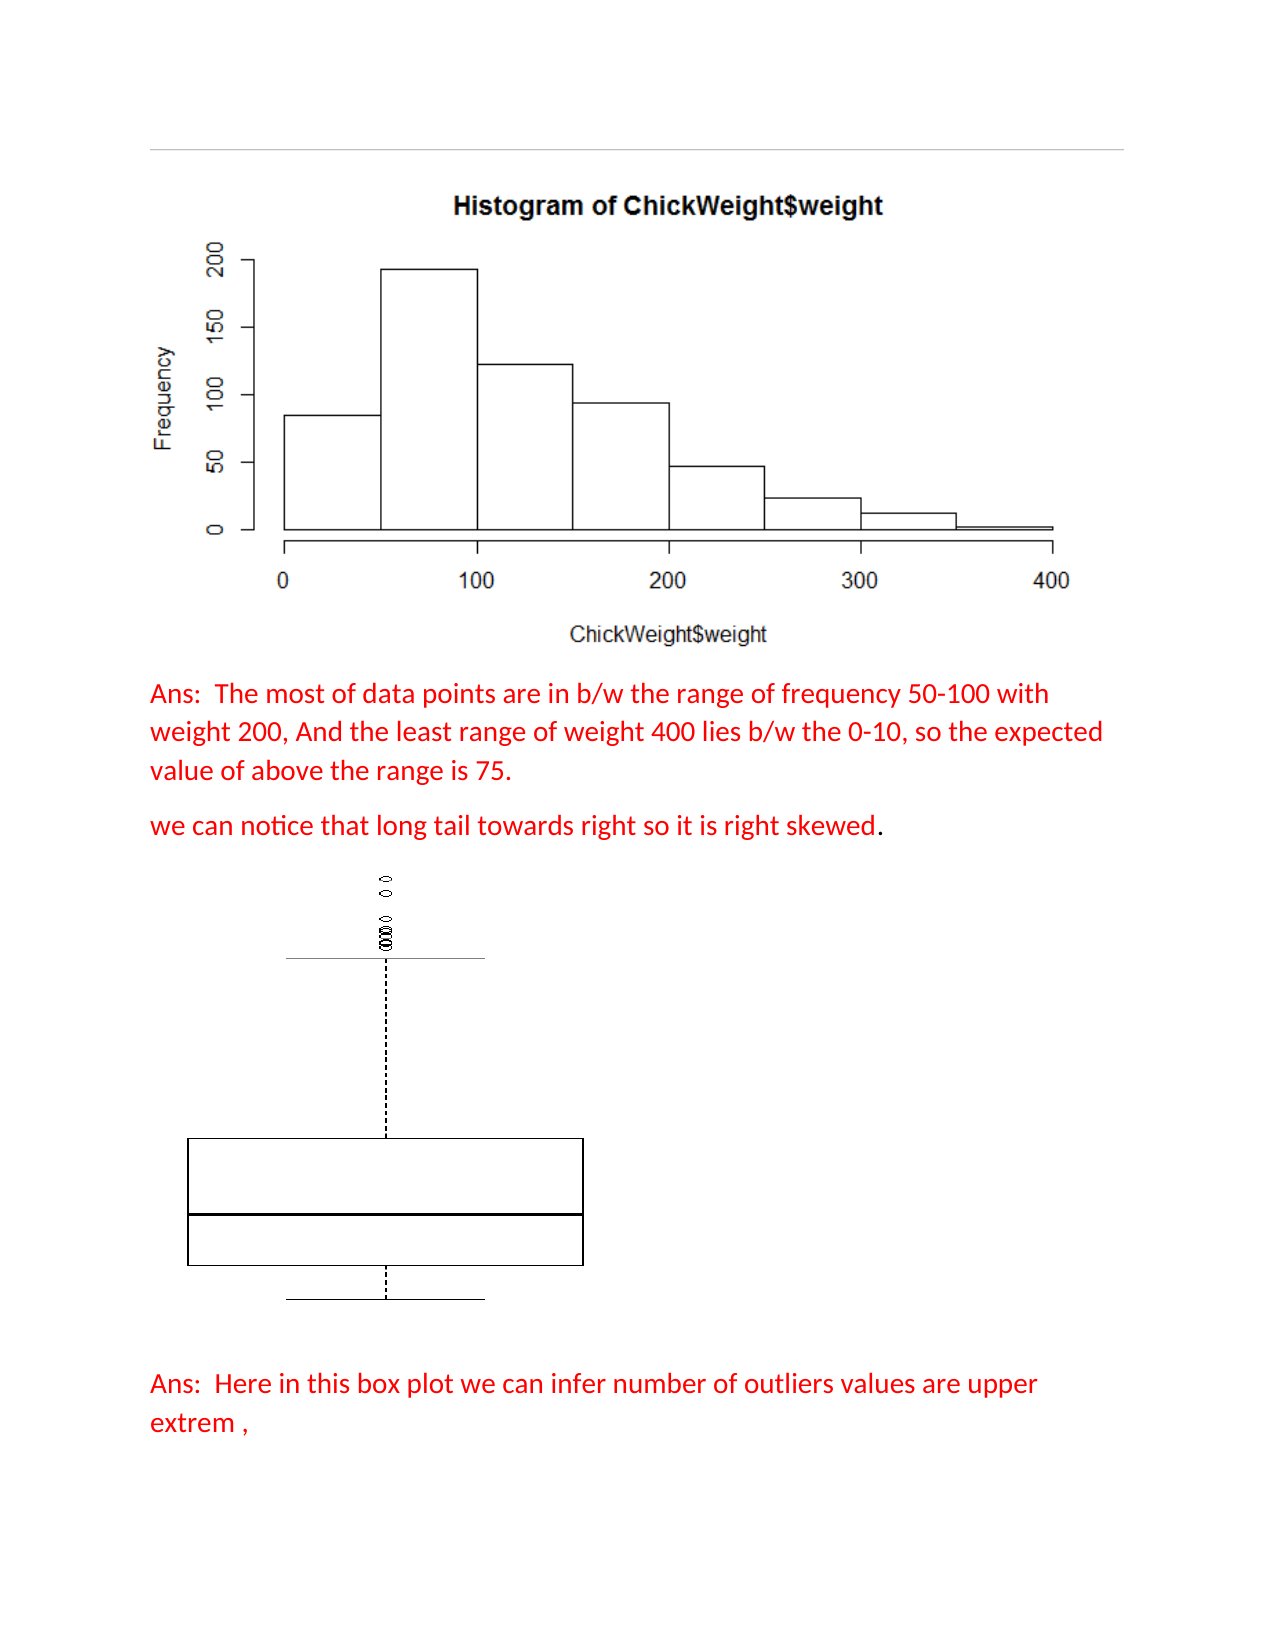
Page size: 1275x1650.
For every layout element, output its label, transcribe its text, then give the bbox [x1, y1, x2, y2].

text Ans: Here in this box plot we can infer number of outliers values are upper extrem , [150, 1365, 1125, 1439]
picture [150, 149, 1124, 656]
text we can notice that long tail towards right so it is right skewed. [150, 807, 1125, 842]
picture [150, 861, 632, 1347]
text Ans: The most of data points are in b/w the range of frequency 50-100 with weight 200, And the least range of weight 400 lies b/w the 0-10, so the expected value of above the range is 75. [150, 675, 1125, 787]
